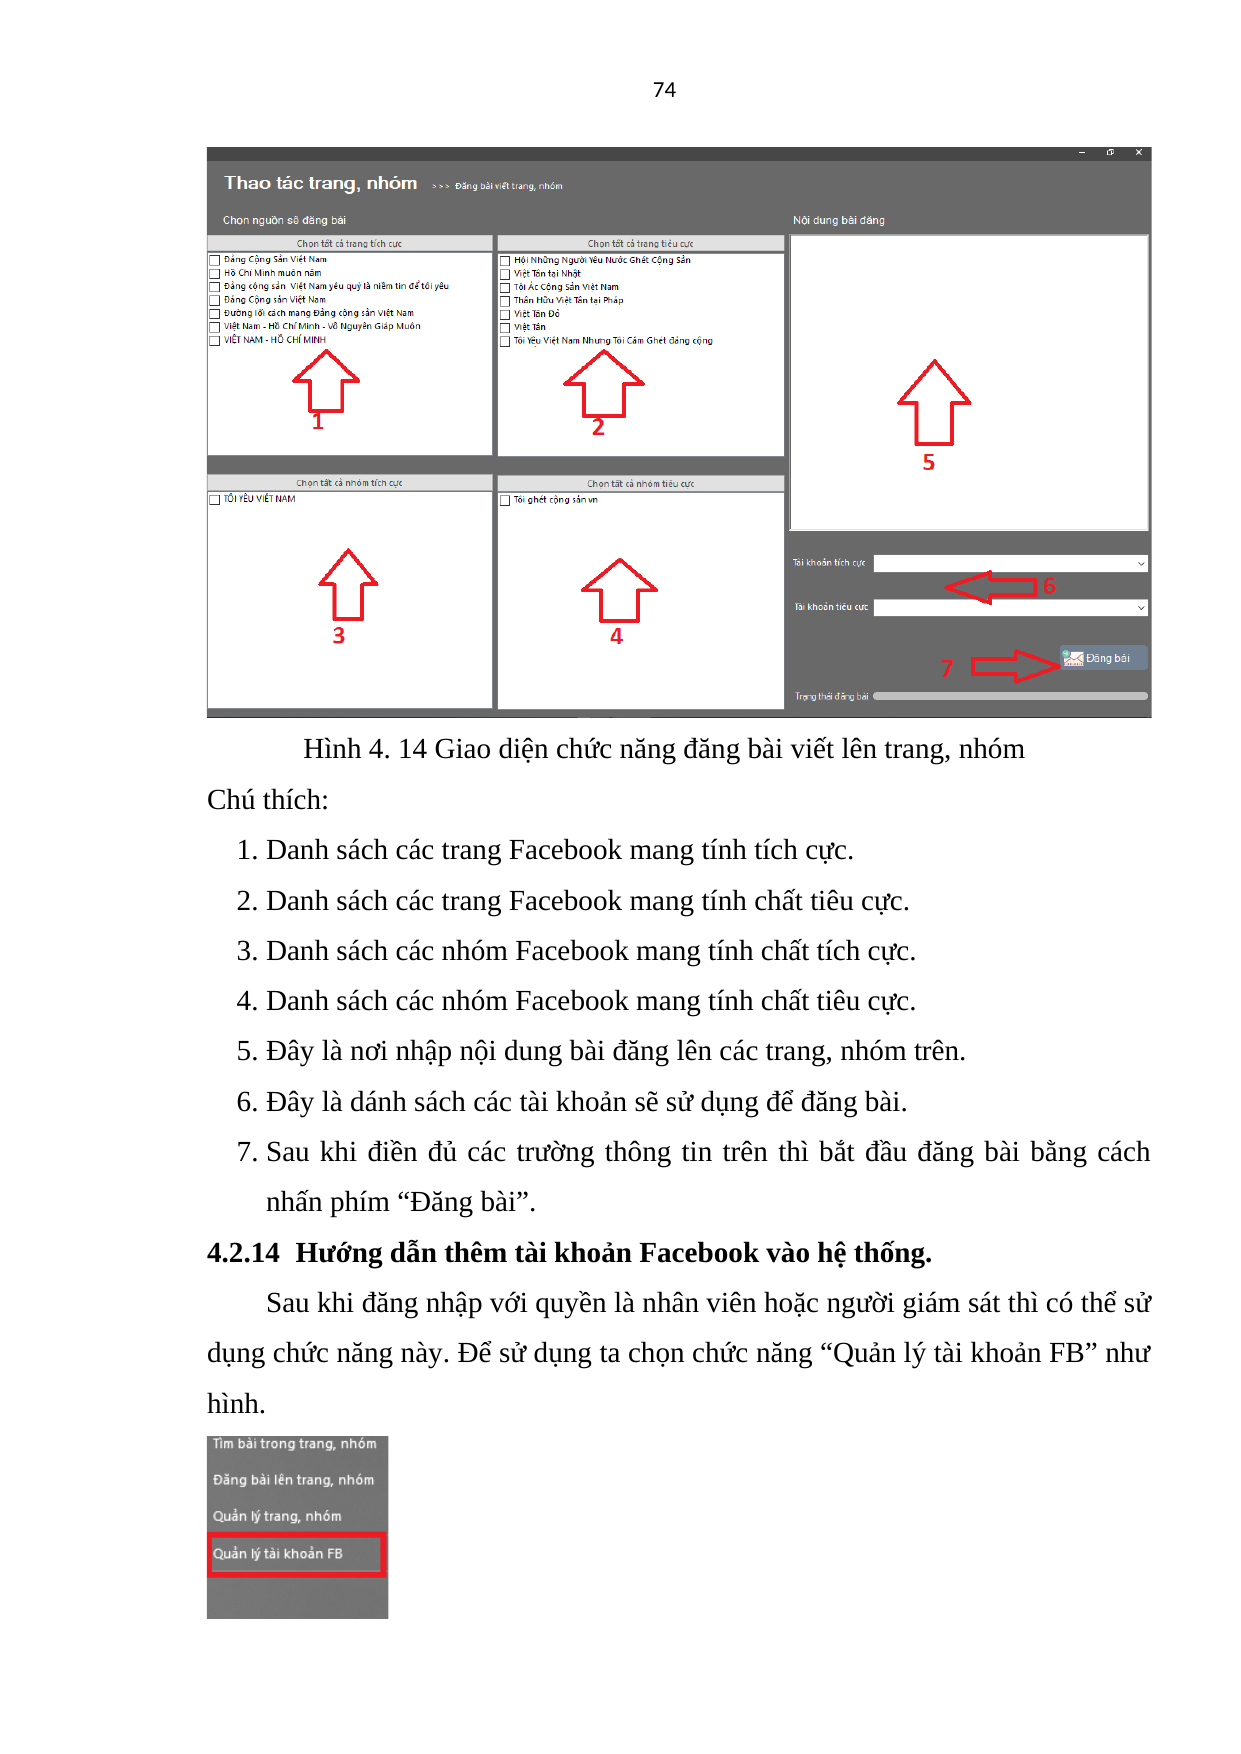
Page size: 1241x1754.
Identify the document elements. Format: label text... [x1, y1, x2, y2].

list Hướng dẫn thêm tài khoản Facebook vào hệ thống. [207, 1235, 1152, 1268]
text Chú thích: [207, 782, 1152, 816]
picture [206, 1436, 389, 1619]
list Danh sách các nhóm Facebook mang tính chất tích cực. [236, 933, 1152, 966]
list Sau khi điền đủ các trường thông tin trên thì bắt đầu đăng bài bằng cách nhấn phím “Đăng bài”. [236, 1134, 1152, 1218]
list Sau khi đăng nhập với quyền là nhân viên hoặc người giám sát thì có thể sử dụng chức năng này. Để sử dụng ta chọn chức năng “Quản lý tài khoản FB” như hình. [207, 1285, 1152, 1419]
picture [206, 147, 1152, 718]
list Đây là nơi nhập nội dung bài đăng lên các trang, nhóm trên. [236, 1033, 1152, 1067]
list Danh sách các trang Facebook mang tính tích cực. [236, 832, 1152, 866]
list Danh sách các nhóm Facebook mang tính chất tiêu cực. [236, 983, 1152, 1017]
list Đây là dánh sách các tài khoản sẽ sử dụng để đăng bài. [236, 1084, 1152, 1117]
list Danh sách các trang Facebook mang tính chất tiêu cực. [236, 883, 1152, 916]
